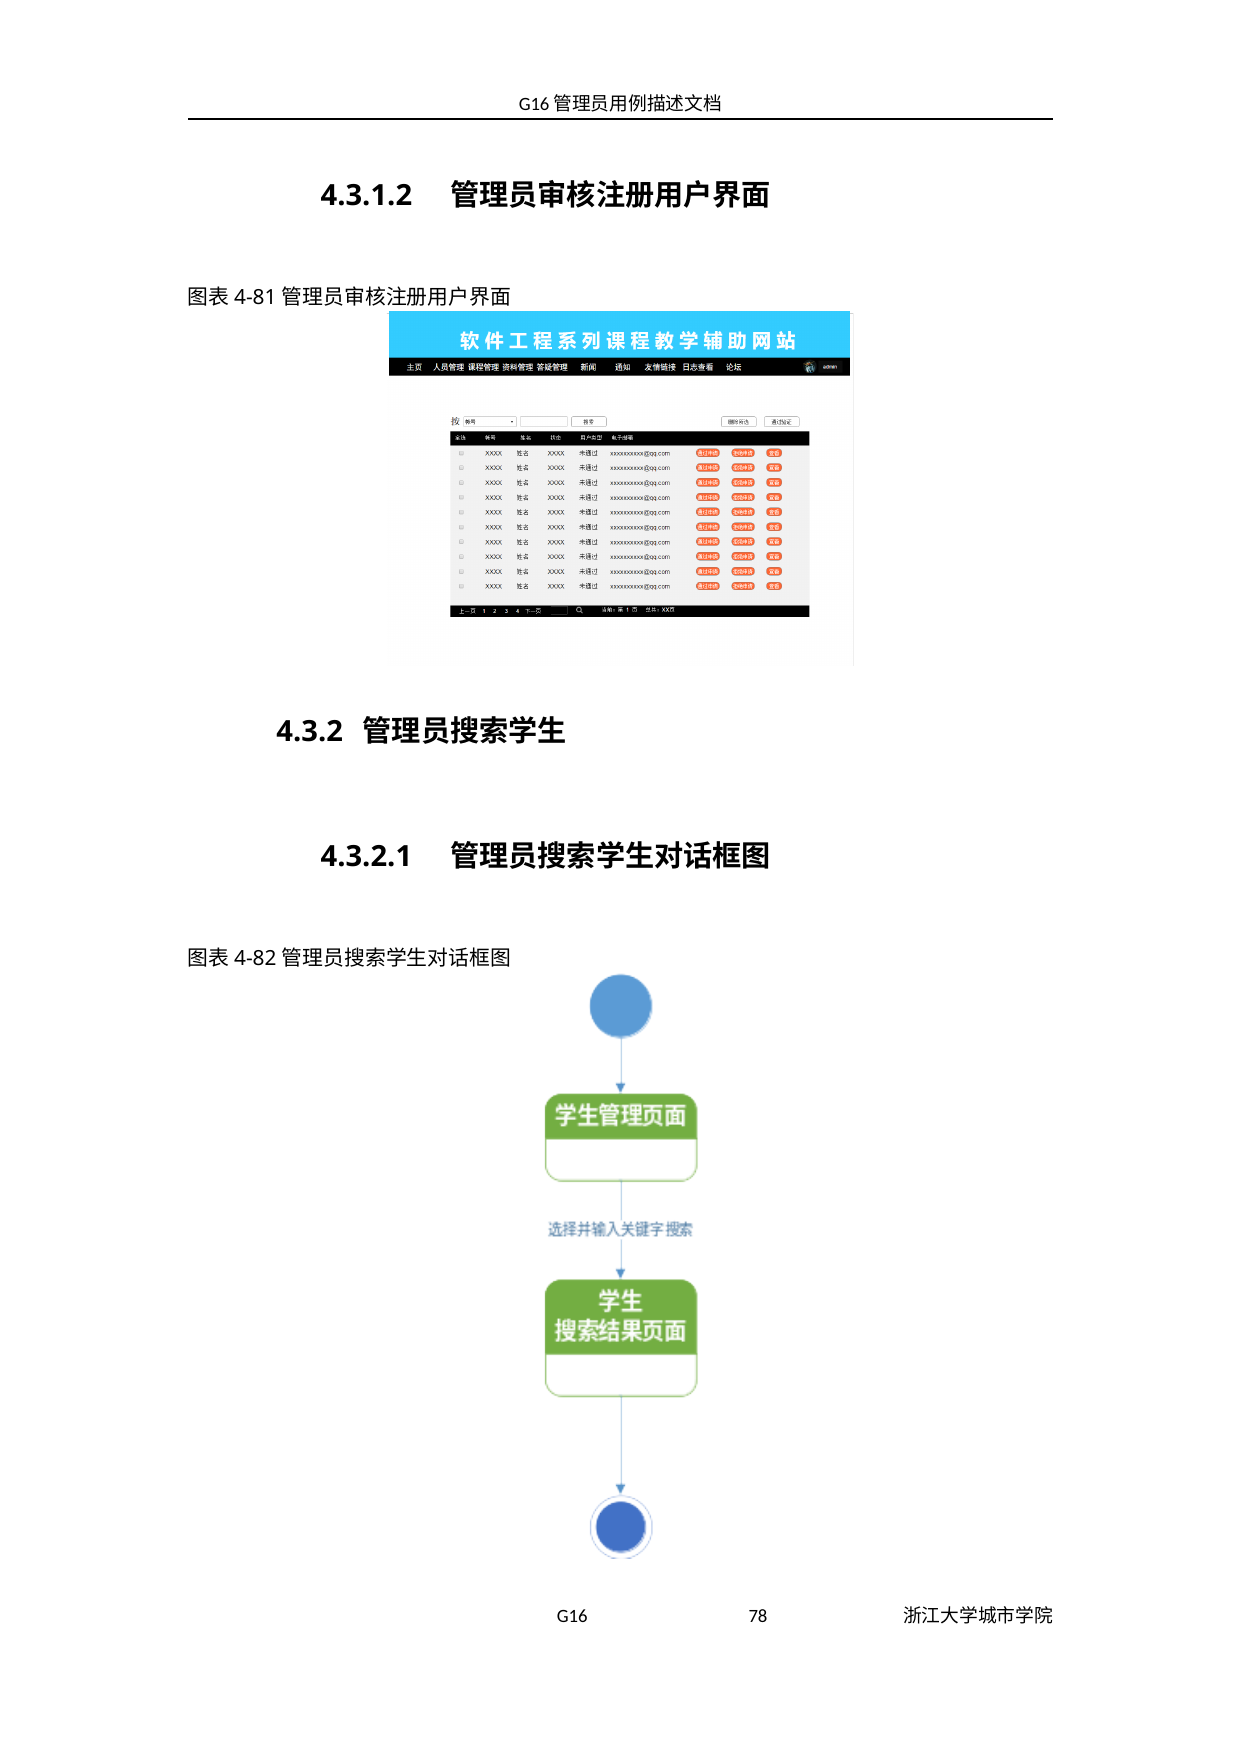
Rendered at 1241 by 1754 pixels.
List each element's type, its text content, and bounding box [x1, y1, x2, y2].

picture [386, 311, 854, 666]
subtitle 管理员搜索学生 [276, 696, 1053, 761]
subtitle 管理员搜索学生对话框图 [320, 821, 1053, 886]
subtitle 管理员审核注册用户界面 [320, 160, 1053, 225]
